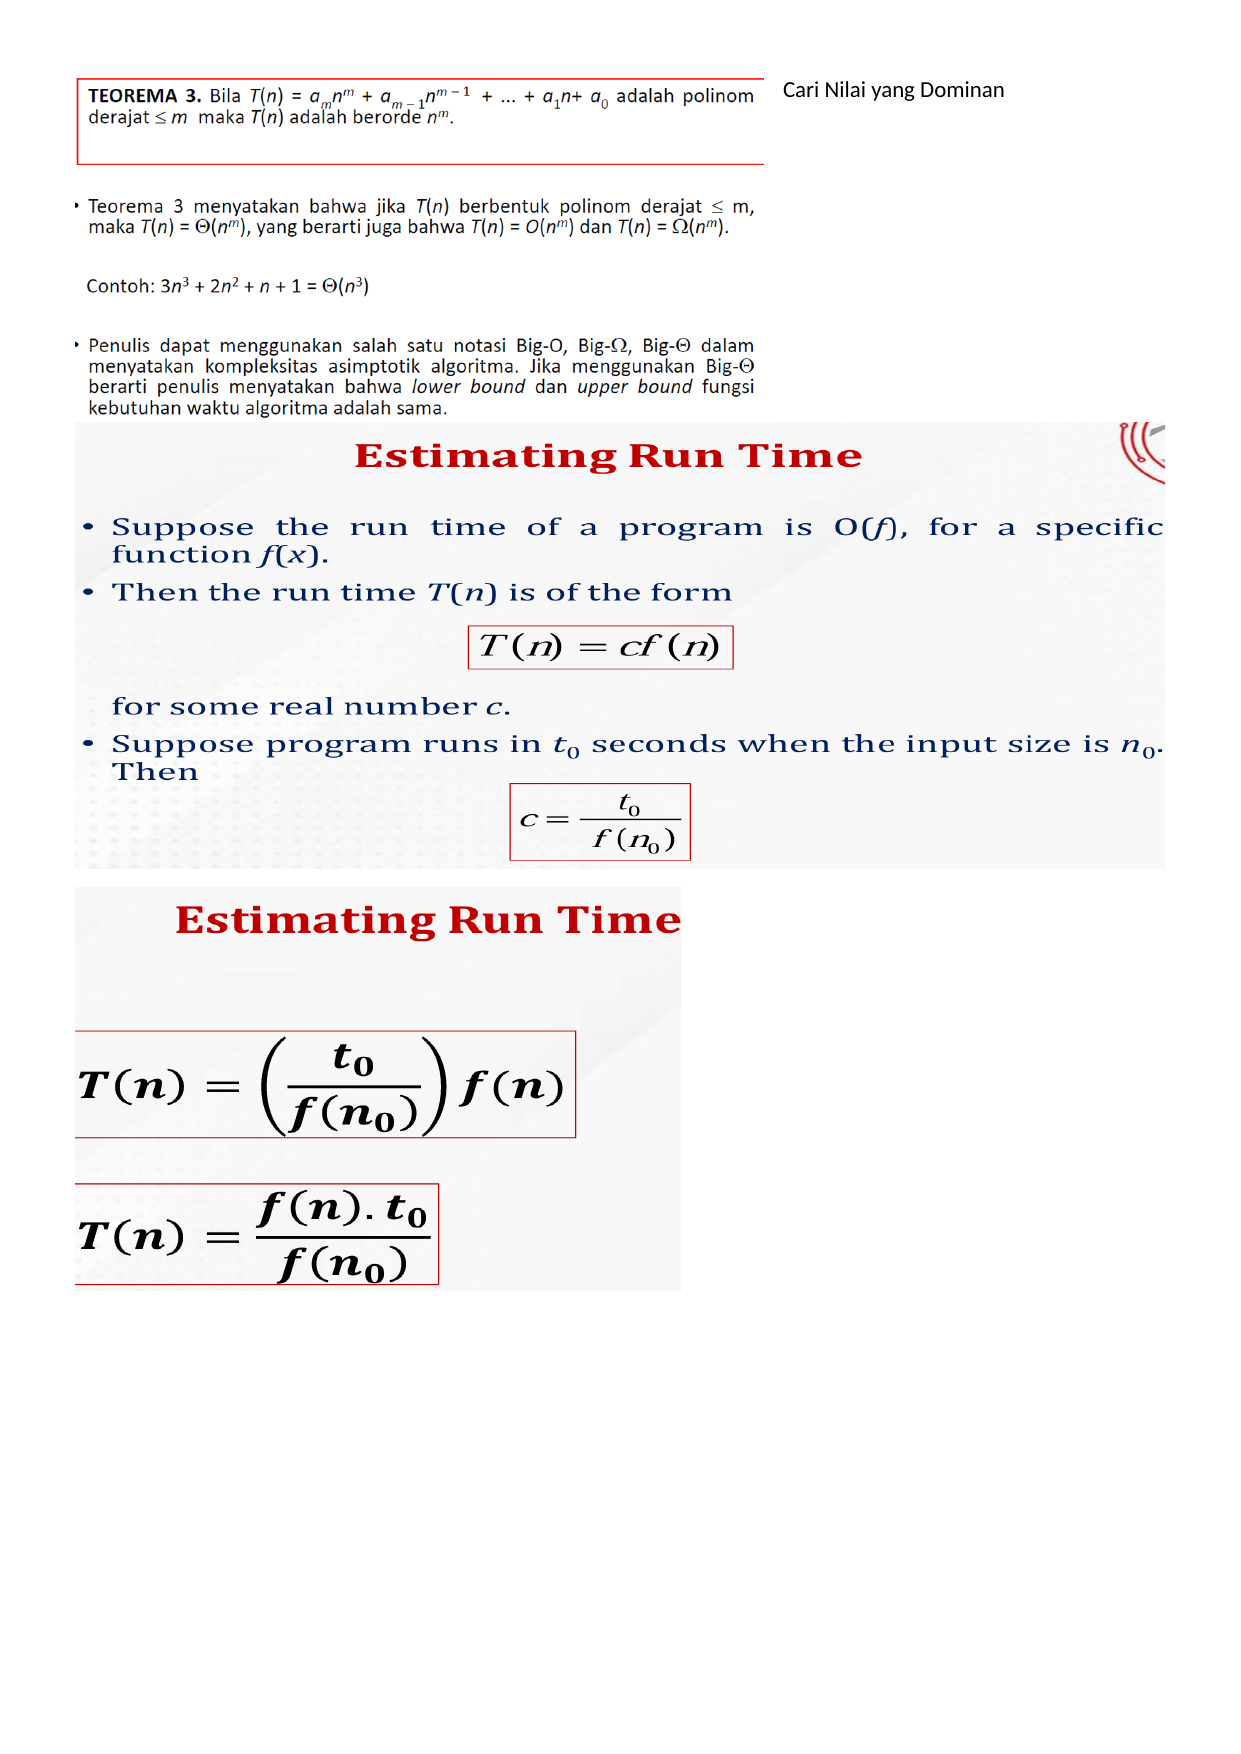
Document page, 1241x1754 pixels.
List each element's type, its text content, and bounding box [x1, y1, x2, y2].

picture [75, 75, 764, 421]
picture [75, 422, 1166, 869]
picture [75, 887, 682, 1291]
